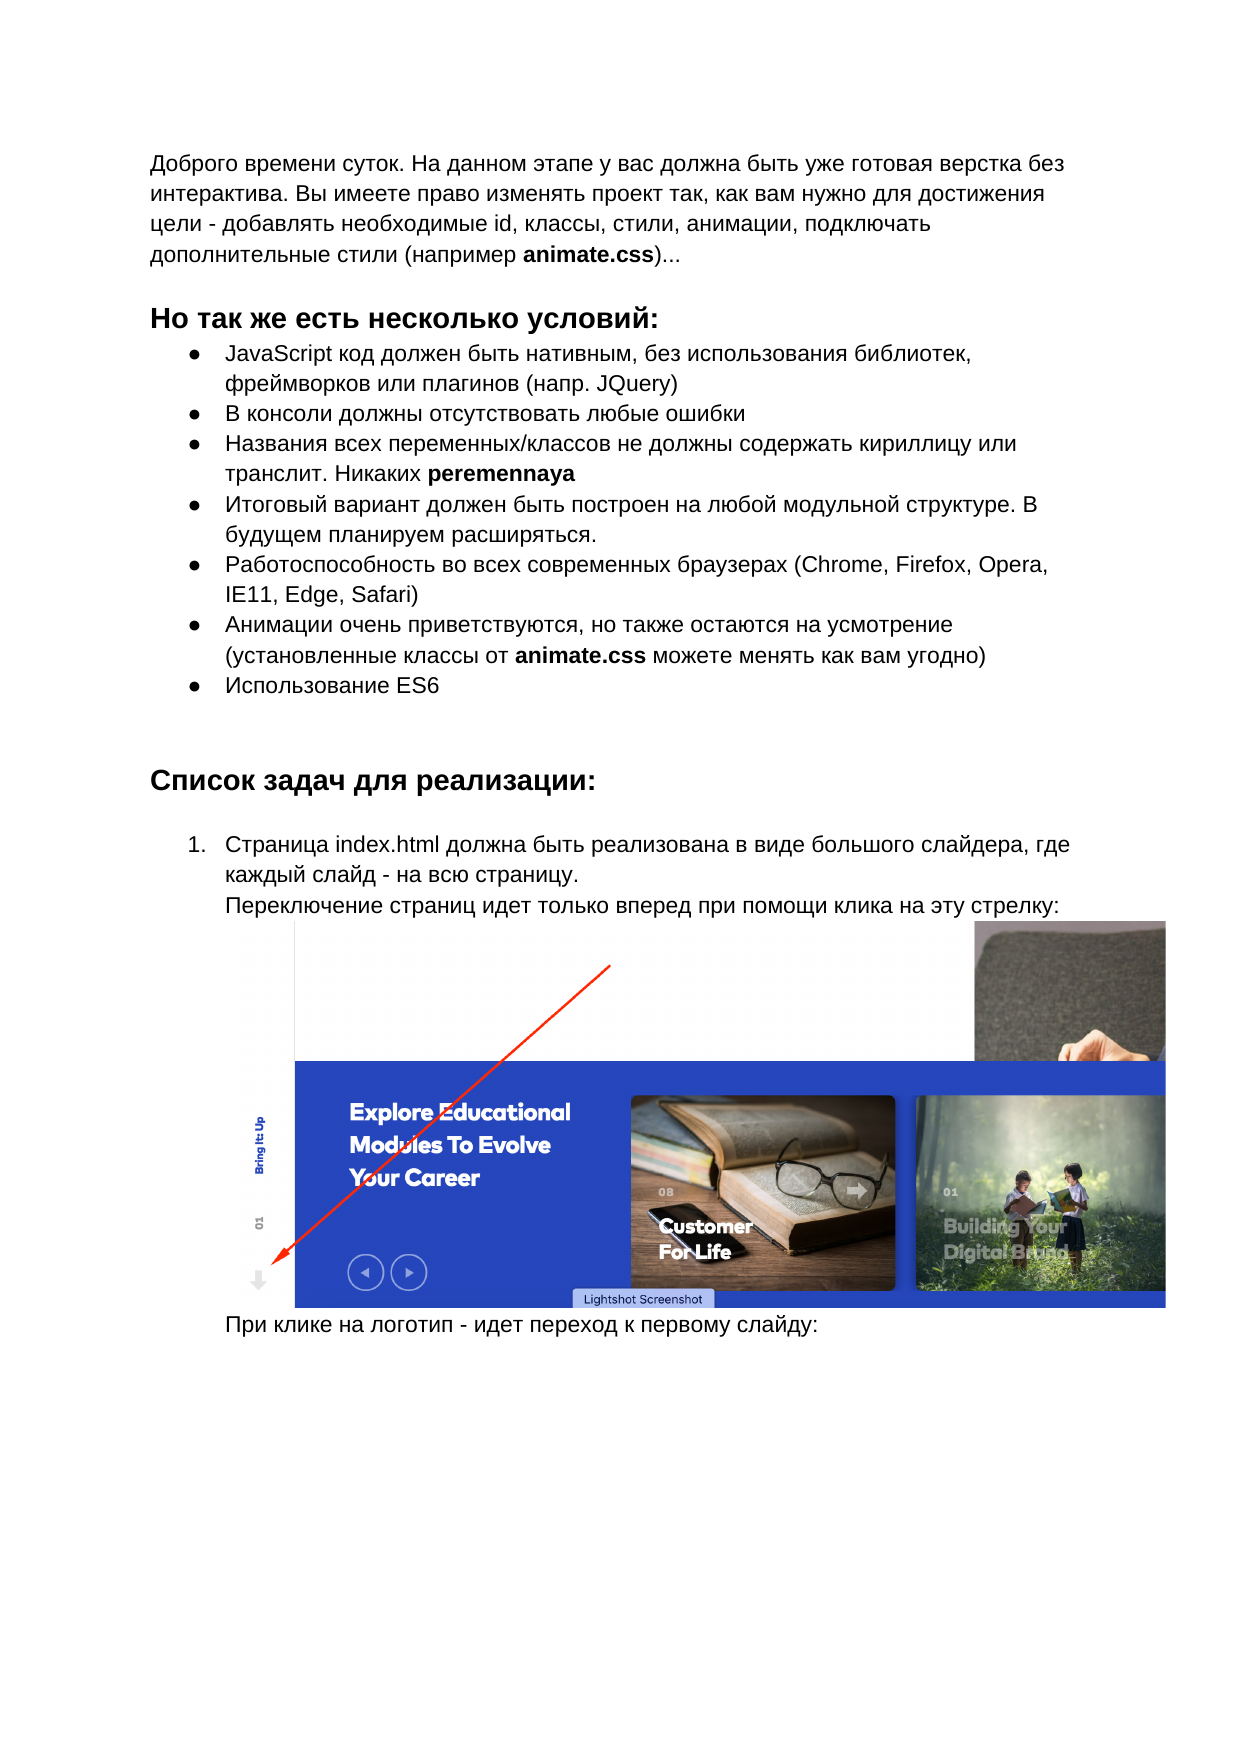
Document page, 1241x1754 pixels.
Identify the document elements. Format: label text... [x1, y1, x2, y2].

list JavaScript код должен быть нативным, без использования библиотек, фреймворков или плагинов (напр. JQuery) [187, 339, 1090, 396]
list В консоли должны отсутствовать любые ошибки [187, 400, 1090, 426]
picture [225, 921, 1166, 1308]
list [187, 831, 1090, 1337]
list Итоговый вариант должен быть построен на любой модульной структуре. В будущем планируем расширяться. [187, 491, 1090, 547]
text Список задач для реализации: [150, 762, 1090, 796]
list Работоспособность во всех современных браузерах (Chrome, Firefox, Opera, IE11, Edge, Safari) [187, 551, 1090, 608]
text Но так же есть несколько условий: [150, 301, 1090, 334]
list Использование ES6 [187, 672, 1090, 698]
text Доброго времени суток. На данном этапе у вас должна быть уже готовая верстка без интерактива. Вы имеете право изменять проект так, как вам нужно для достижения цели - добавлять необходимые id, классы, стили, анимации, подключать дополнительные стили (например animate.css)... [150, 150, 1090, 267]
list Анимации очень приветствуются, но также остаются на усмотрение (установленные классы от animate.css можете менять как вам угодно) [187, 611, 1090, 668]
list Названия всех переменных/классов не должны содержать кириллицу или транслит. Никаких peremennaya [187, 430, 1090, 487]
